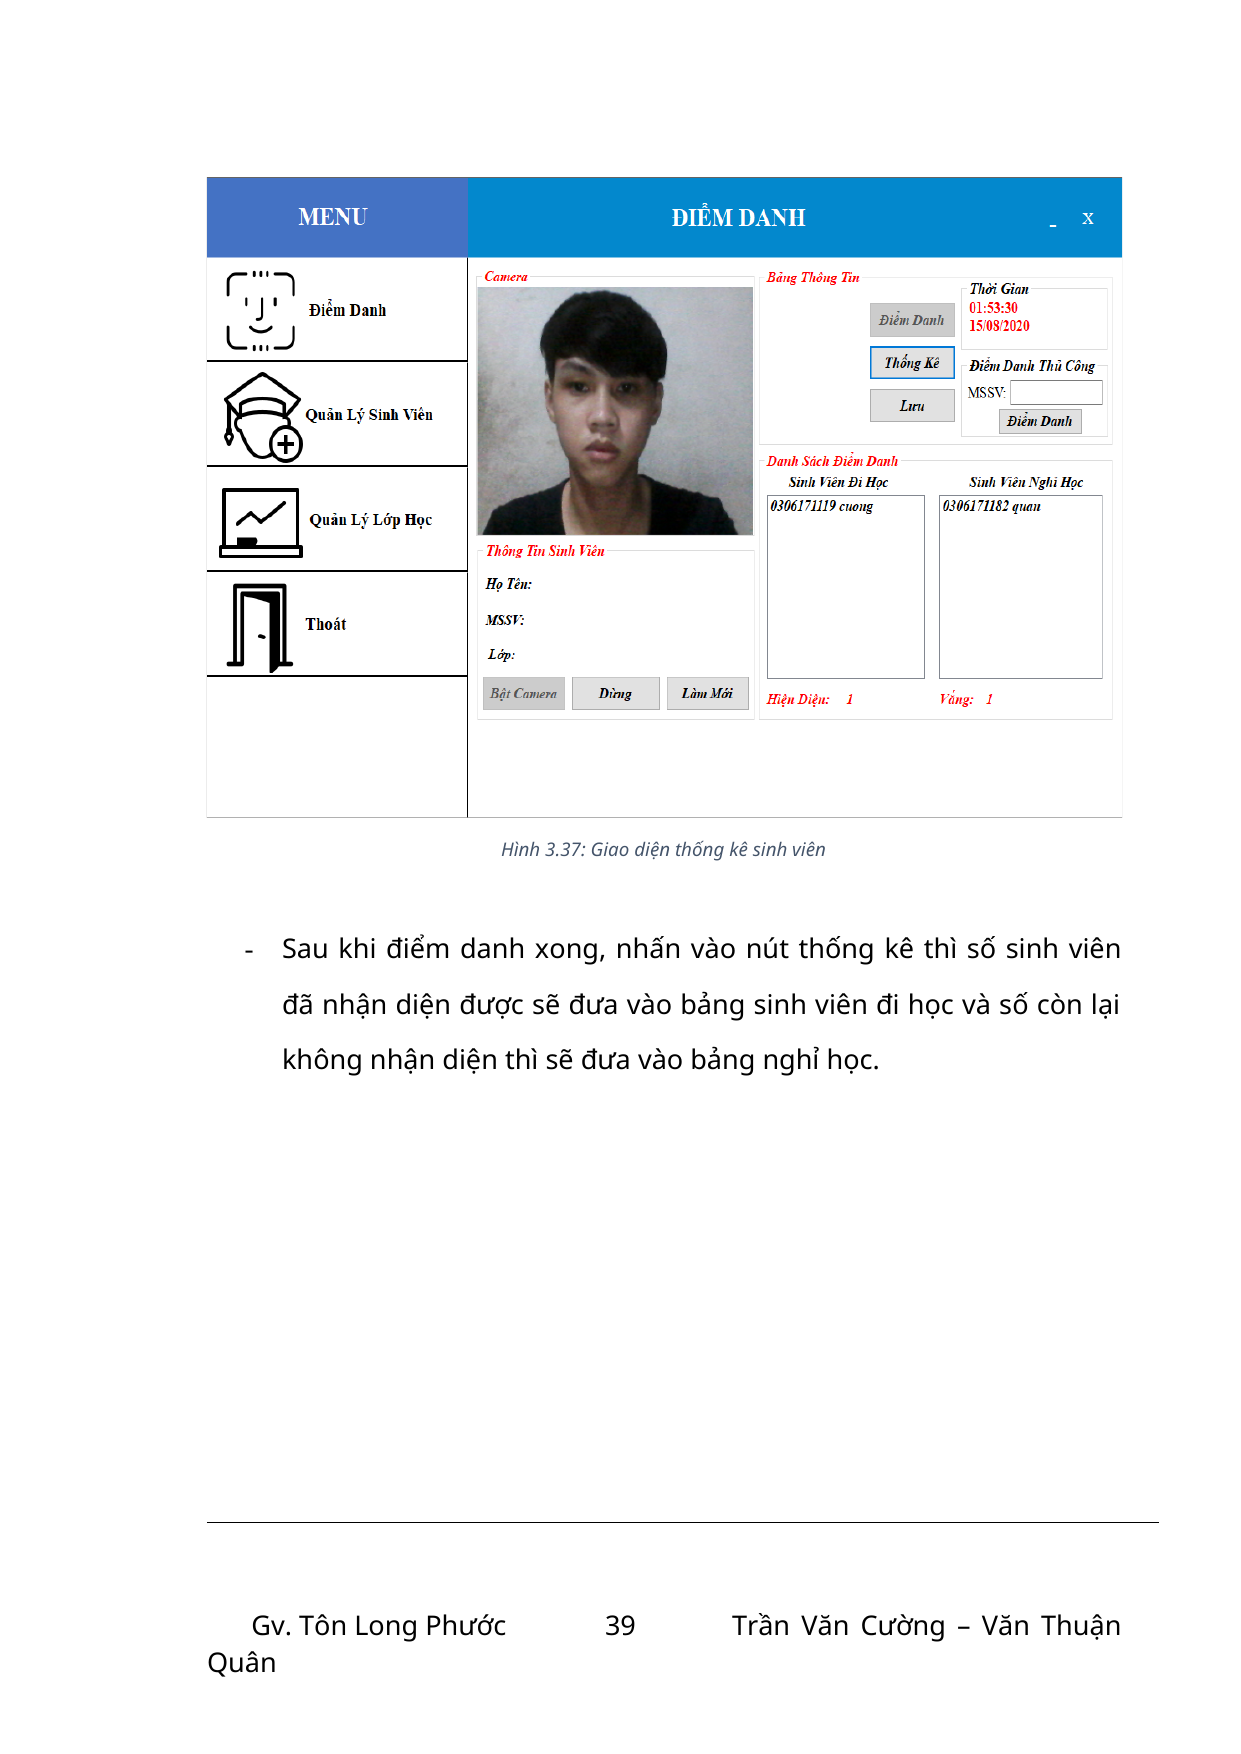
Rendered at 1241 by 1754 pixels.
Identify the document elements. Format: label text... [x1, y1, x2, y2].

picture [762, 212, 769, 225]
picture [714, 210, 723, 225]
list Sau khi điểm danh xong, nhấn vào nút thống kê thì số sinh viên đã nhận diện được sẽ đưa vào bảng sinh viên đi học và số còn lại không nhận diện thì sẽ đưa vào bảng nghỉ học. [244, 930, 1122, 1077]
picture [774, 210, 785, 224]
picture [750, 211, 754, 224]
picture [683, 211, 687, 224]
picture [206, 177, 1123, 818]
